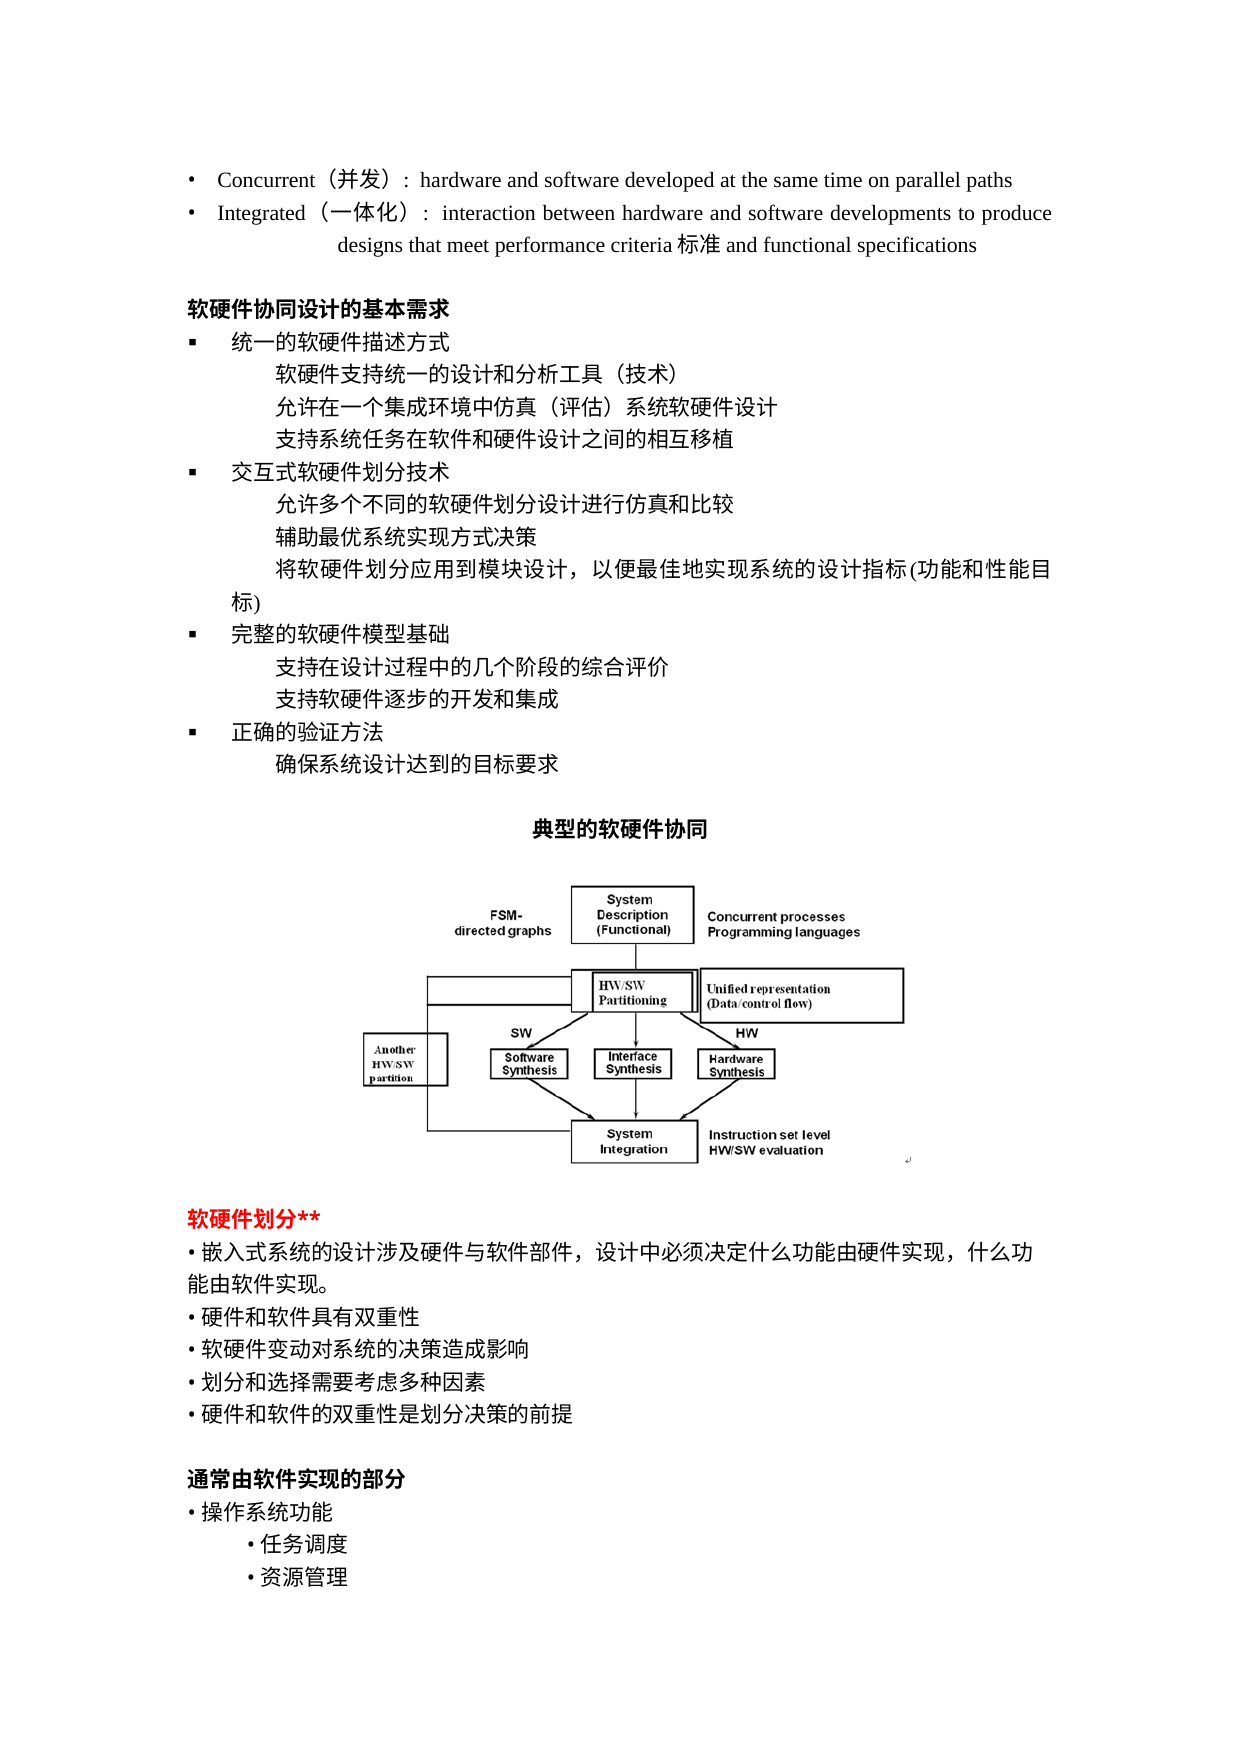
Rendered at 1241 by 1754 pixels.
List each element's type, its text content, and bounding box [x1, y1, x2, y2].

text 辅助最优系统实现方式决策 [231, 519, 1053, 552]
list 完整的软硬件模型基础 [187, 617, 1053, 649]
text • 任务调度 [187, 1527, 1053, 1559]
text 支持在设计过程中的几个阶段的综合评价 [231, 649, 1053, 682]
text 软硬件协同设计的基本需求 [187, 292, 1053, 324]
list 交互式软硬件划分技术 [187, 454, 1053, 487]
list 统一的软硬件描述方式 [187, 324, 1053, 357]
text 支持软硬件逐步的开发和集成 [231, 682, 1053, 714]
text • 嵌入式系统的设计涉及硬件与软件部件，设计中必须决定什么功能由硬件实现，什么功能由软件实现。 [187, 1234, 1053, 1299]
text • 硬件和软件的双重性是划分决策的前提 [187, 1397, 1053, 1429]
text 软硬件划分** [187, 1202, 1053, 1234]
picture [316, 877, 924, 1164]
text 通常由软件实现的部分 [187, 1462, 1053, 1494]
list Integrated（一体化）: interaction between hardware and software developments to produce designs that meet performance criteria标准 and functional specifications [187, 194, 1053, 259]
text 允许多个不同的软硬件划分设计进行仿真和比较 [231, 487, 1053, 519]
text • 操作系统功能 [187, 1494, 1053, 1527]
text 典型的软硬件协同 [187, 812, 1053, 844]
text 确保系统设计达到的目标要求 [231, 747, 1053, 779]
text 允许在一个集成环境中仿真（评估）系统软硬件设计 [231, 389, 1053, 422]
text • 软硬件变动对系统的决策造成影响 [187, 1332, 1053, 1364]
text • 硬件和软件具有双重性 [187, 1299, 1053, 1332]
list Concurrent（并发）: hardware and software developed at the same time on parallel paths [187, 162, 1053, 194]
text 软硬件支持统一的设计和分析工具（技术） [231, 357, 1053, 389]
text • 划分和选择需要考虑多种因素 [187, 1364, 1053, 1397]
text 支持系统任务在软件和硬件设计之间的相互移植 [231, 422, 1053, 454]
text • 资源管理 [187, 1559, 1053, 1592]
text 将软硬件划分应用到模块设计，以便最佳地实现系统的设计指标(功能和性能目标) [231, 552, 1053, 617]
list 正确的验证方法 [187, 714, 1053, 747]
